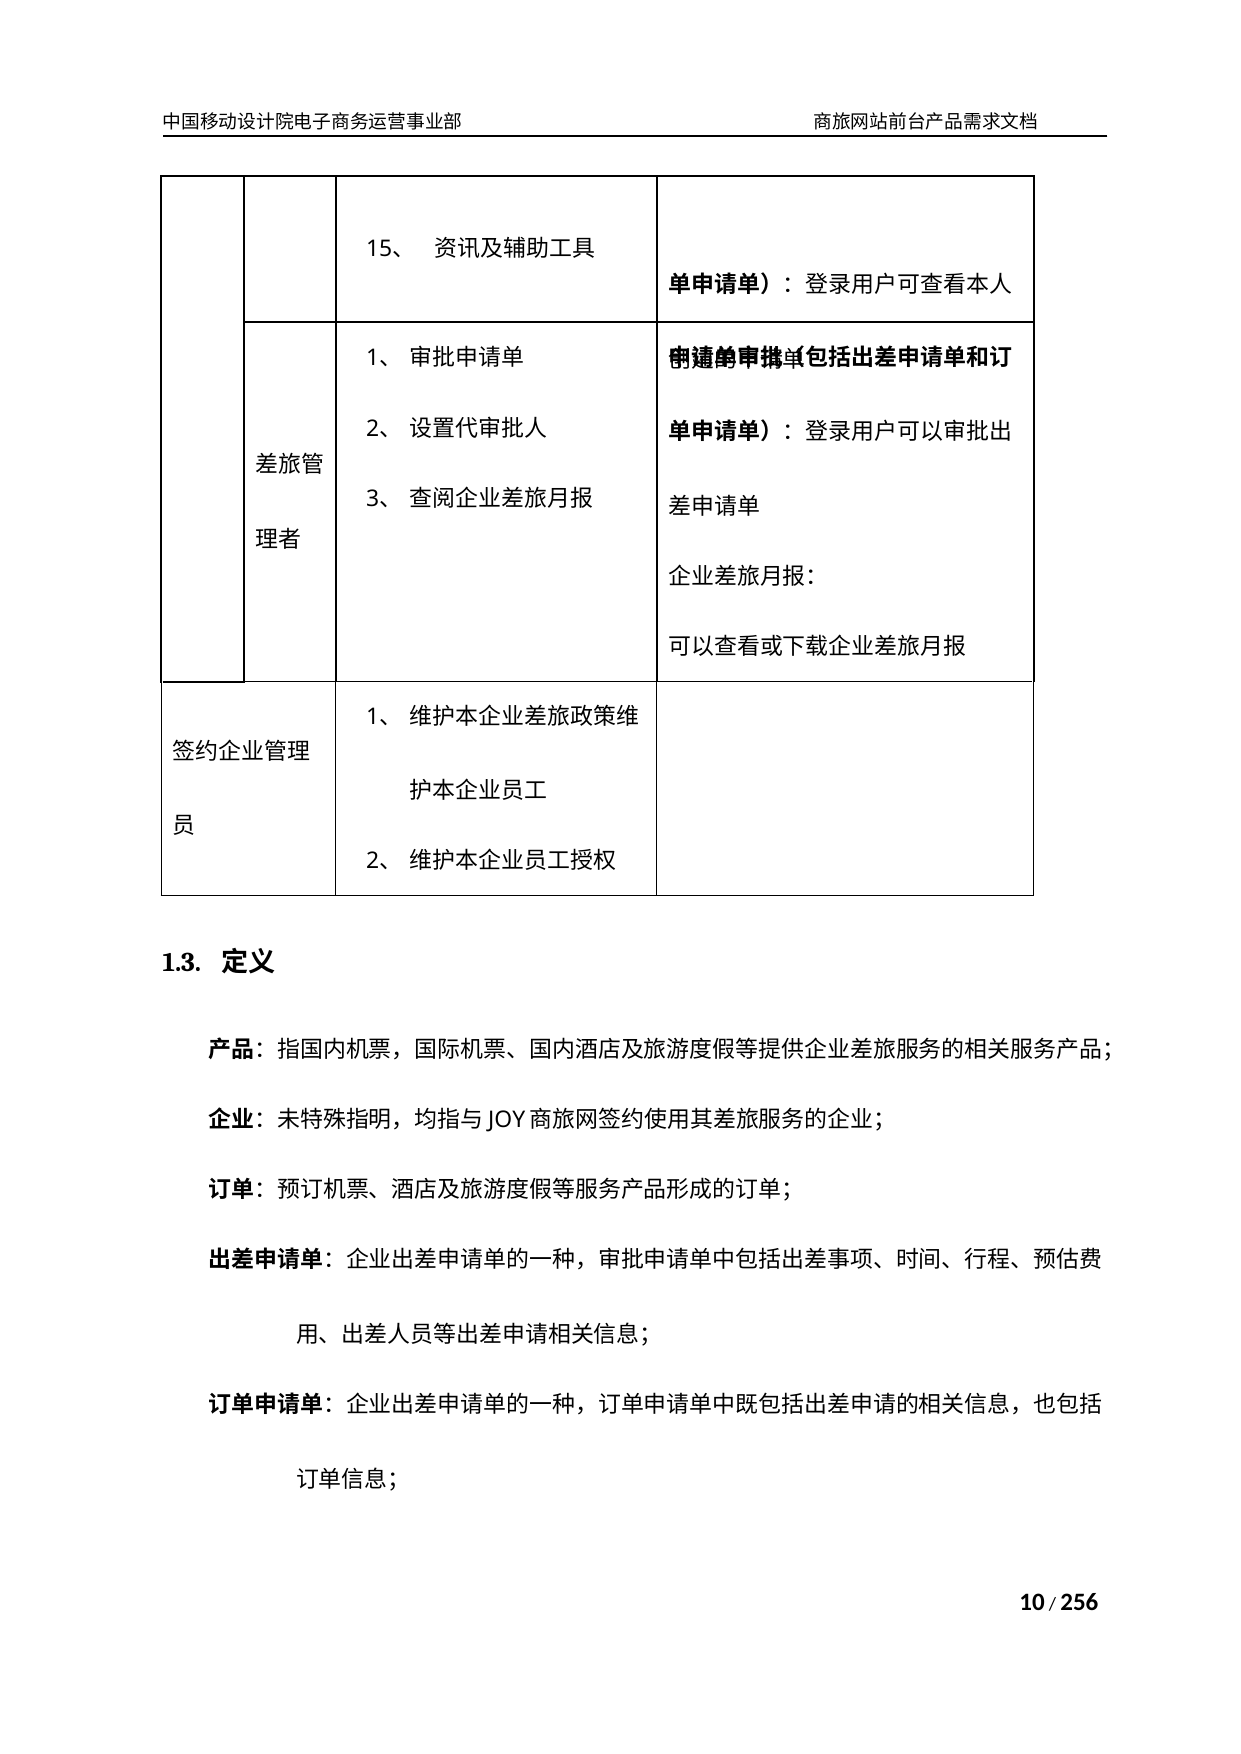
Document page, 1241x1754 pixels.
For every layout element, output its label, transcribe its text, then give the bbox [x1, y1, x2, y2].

text 产品：指国内机票，国际机票、国内酒店及旅游度假等提供企业差旅服务的相关服务产品； [208, 1016, 1107, 1081]
text 订单：预订机票、酒店及旅游度假等服务产品形成的订单； [208, 1155, 1107, 1220]
table_cell 维护本企业差旅政策维护本企业员工 维护本企业员工授权 [336, 682, 656, 895]
subtitle 定义 [162, 929, 1107, 994]
table_cell 签约企业管理员 [162, 682, 335, 895]
text 订单申请单：企业出差申请单的一种，订单申请单中既包括出差申请的相关信息，也包括订单信息； [208, 1370, 1107, 1509]
table_cell 差旅管理者 [245, 323, 335, 681]
text 出差申请单：企业出差申请单的一种，审批申请单中包括出差事项、时间、行程、预估费用、出差人员等出差申请相关信息； [208, 1225, 1107, 1365]
table_cell 审批申请单 [337, 323, 656, 392]
table_cell 设置代审批人 查阅企业差旅月报 [337, 392, 656, 532]
table_cell [657, 681, 1033, 895]
text 企业：未特殊指明，均指与JOY商旅网签约使用其差旅服务的企业； [208, 1085, 1107, 1150]
table_cell [337, 533, 656, 681]
table_cell 申请单审批（包括出差申请单和订单申请单）：登录用户可以审批出差申请单 企业差旅月报： 可以查看或下载企业差旅月报 [658, 323, 1033, 681]
table_cell 资讯及辅助工具 [337, 177, 656, 321]
